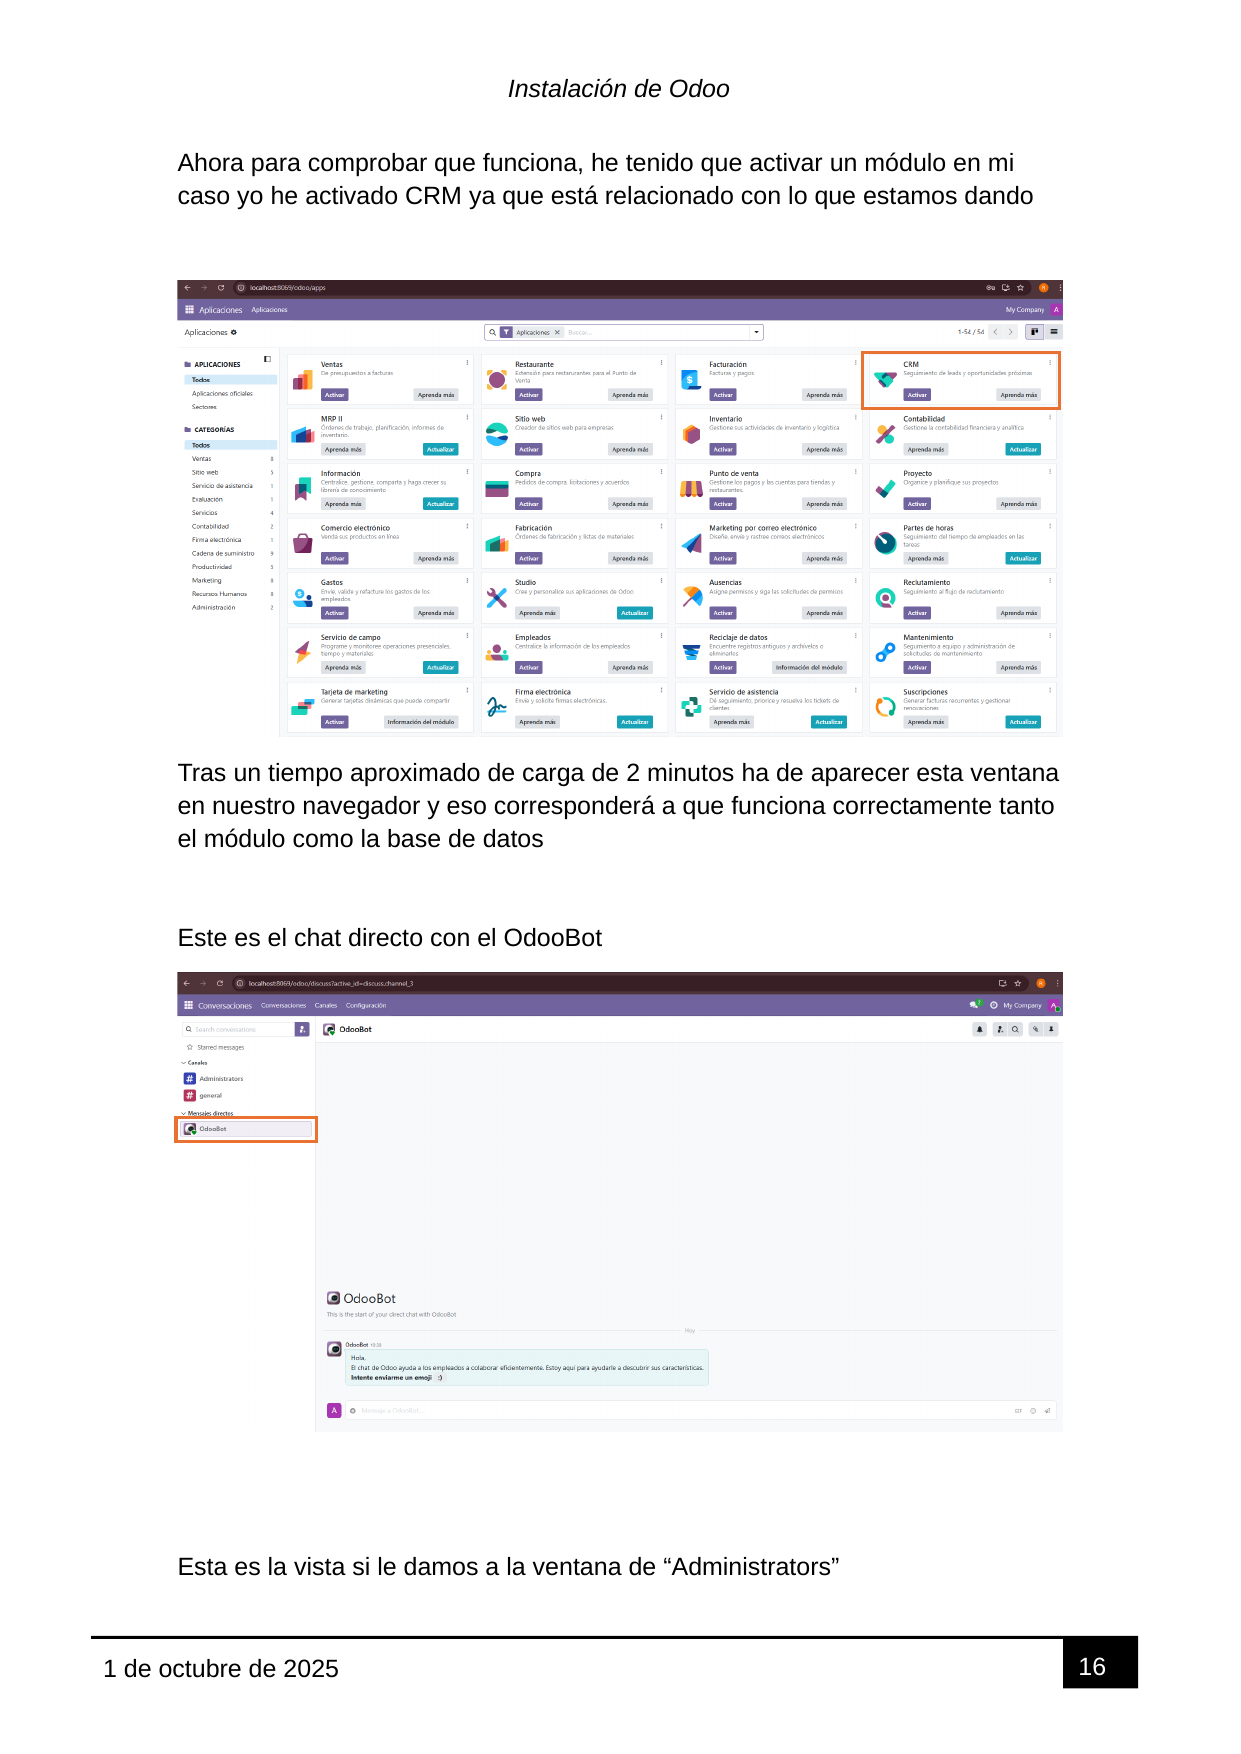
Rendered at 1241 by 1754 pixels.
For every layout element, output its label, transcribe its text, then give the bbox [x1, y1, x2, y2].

picture [178, 1119, 315, 1140]
picture [177, 280, 1063, 737]
text Este es el chat directo con el OdooBot [177, 923, 1063, 952]
text Ahora para comprobar que funciona, he tenido que activar un módulo en mi caso yo he activado CRM ya que está relacionado con lo que estamos dando [177, 148, 1063, 209]
text Esta es la vista si le damos a la ventana de “Administrators” [177, 1552, 1063, 1581]
text Tras un tiempo aproximado de carga de 2 minutos ha de aparecer esta ventana en nuestro navegador y eso corresponderá a que funciona correctamente tanto el módulo como la base de datos [177, 758, 1063, 853]
picture [177, 972, 1063, 1432]
